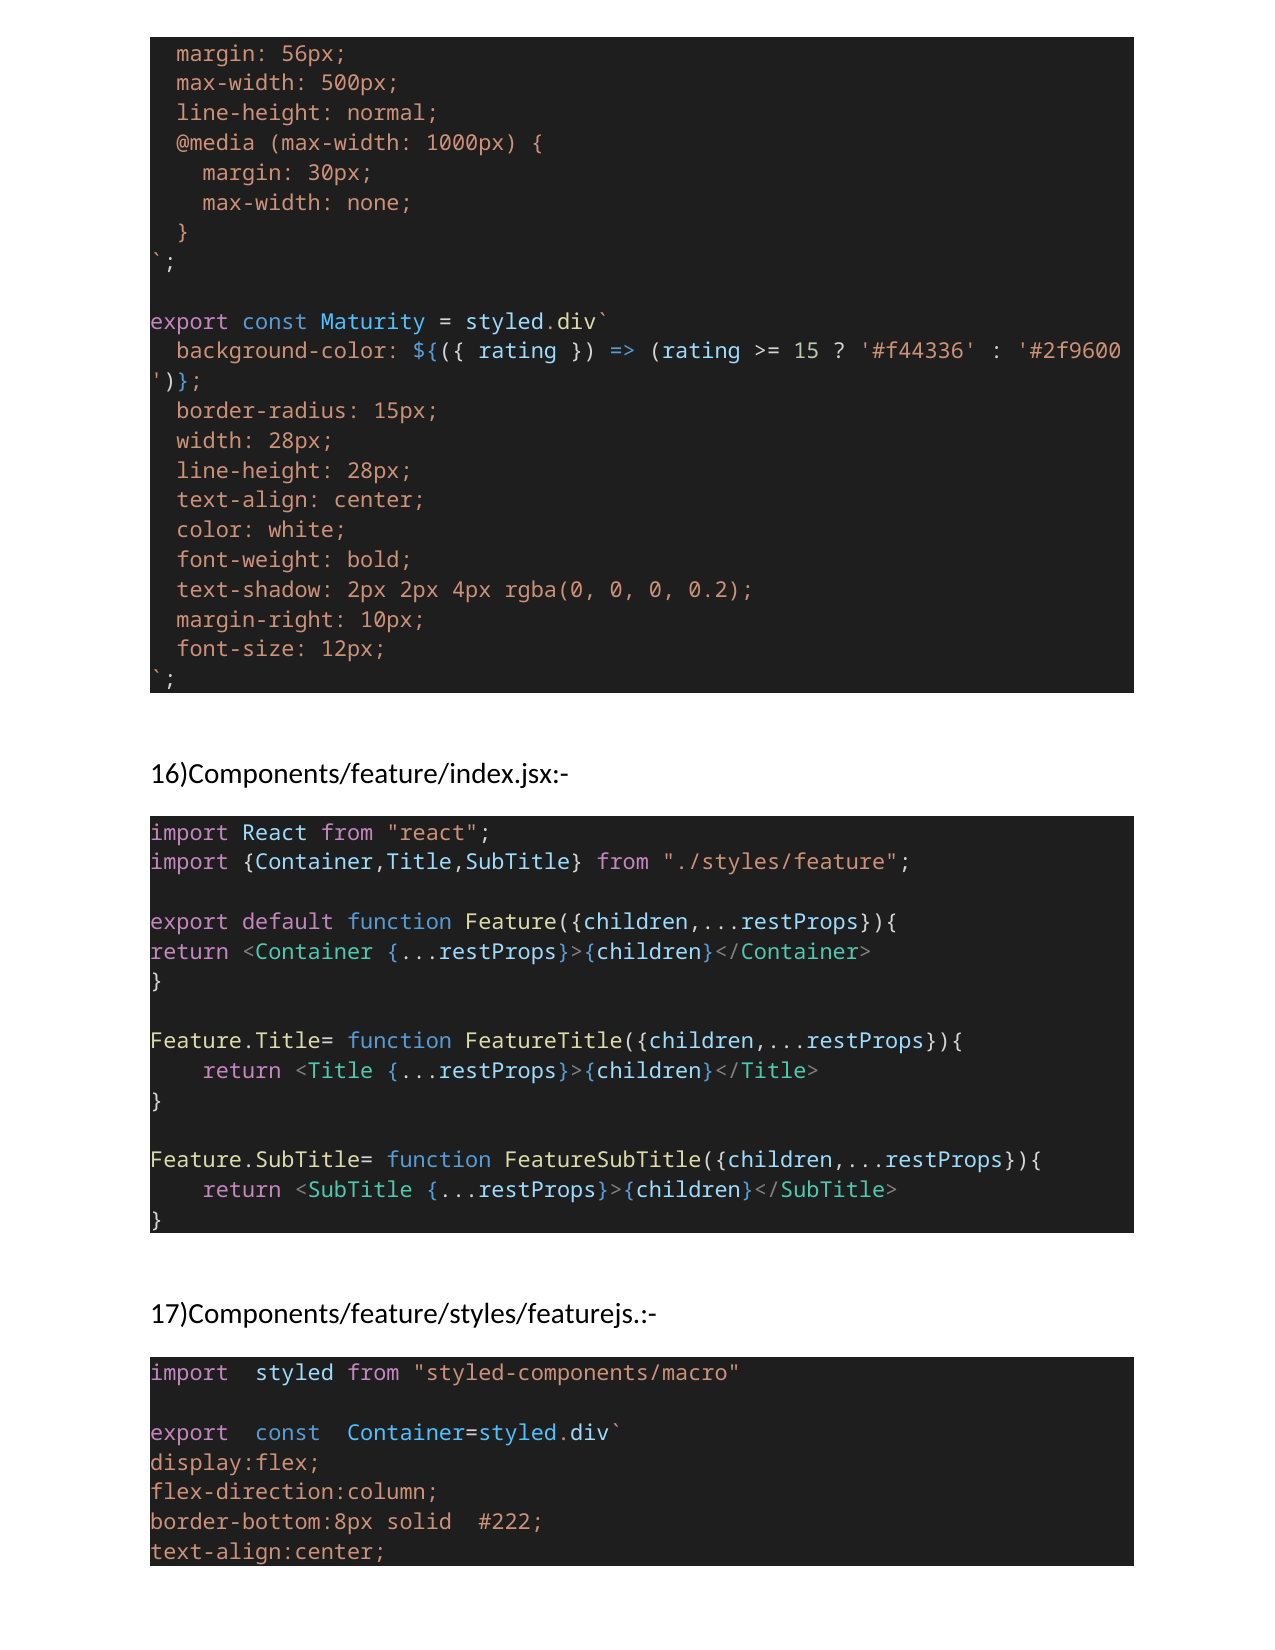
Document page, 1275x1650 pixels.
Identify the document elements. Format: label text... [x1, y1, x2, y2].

text max-width: none; [150, 186, 1134, 216]
text color: white; [150, 514, 1134, 544]
text text-shadow: 2px 2px 4px rgba(0, 0, 0, 0.2); [150, 574, 1134, 603]
text } [150, 1084, 1134, 1114]
text line-height: 28px; [150, 454, 1134, 484]
text } [150, 1204, 1134, 1233]
text } [150, 216, 1134, 246]
text 17)Components/feature/styles/featurejs.:- [150, 1295, 1134, 1331]
text text-align:center; [150, 1536, 1134, 1566]
text margin: 56px; [150, 37, 1134, 67]
text return <Container {...restProps}>{children}</Container> [150, 936, 1134, 965]
text import styled from "styled-components/macro" [150, 1357, 1134, 1387]
text font-size: 12px; [150, 633, 1134, 663]
text font-weight: bold; [150, 544, 1134, 574]
text max-width: 500px; [150, 67, 1134, 97]
text flex-direction:column; [150, 1476, 1134, 1506]
text import React from "react"; [150, 816, 1134, 846]
text width: 28px; [150, 425, 1134, 454]
text return <Title {...restProps}>{children}</Title> [150, 1055, 1134, 1084]
text margin-right: 10px; [150, 603, 1134, 633]
text export const Container=styled.div` [150, 1417, 1134, 1446]
text Feature.SubTitle= function FeatureSubTitle({children,...restProps}){ [150, 1144, 1134, 1174]
text export default function Feature({children,...restProps}){ [150, 906, 1134, 936]
text background-color: ${({ rating }) => (rating >= 15 ? '#f44336' : '#2f9600')}; [150, 335, 1134, 395]
text export const Maturity = styled.div` [150, 306, 1134, 335]
text margin: 30px; [150, 157, 1134, 186]
text border-radius: 15px; [150, 395, 1134, 425]
text return <SubTitle {...restProps}>{children}</SubTitle> [150, 1174, 1134, 1204]
text @media (max-width: 1000px) { [150, 127, 1134, 157]
text Feature.Title= function FeatureTitle({children,...restProps}){ [150, 1025, 1134, 1055]
text `; [150, 663, 1134, 693]
text line-height: normal; [150, 97, 1134, 127]
text } [150, 965, 1134, 995]
text text-align: center; [150, 484, 1134, 514]
text `; [150, 246, 1134, 276]
text import {Container,Title,SubTitle} from "./styles/feature"; [150, 846, 1134, 876]
text border-bottom:8px solid #222; [150, 1506, 1134, 1536]
text display:flex; [150, 1446, 1134, 1476]
text 16)Components/feature/index.jsx:- [150, 755, 1134, 790]
